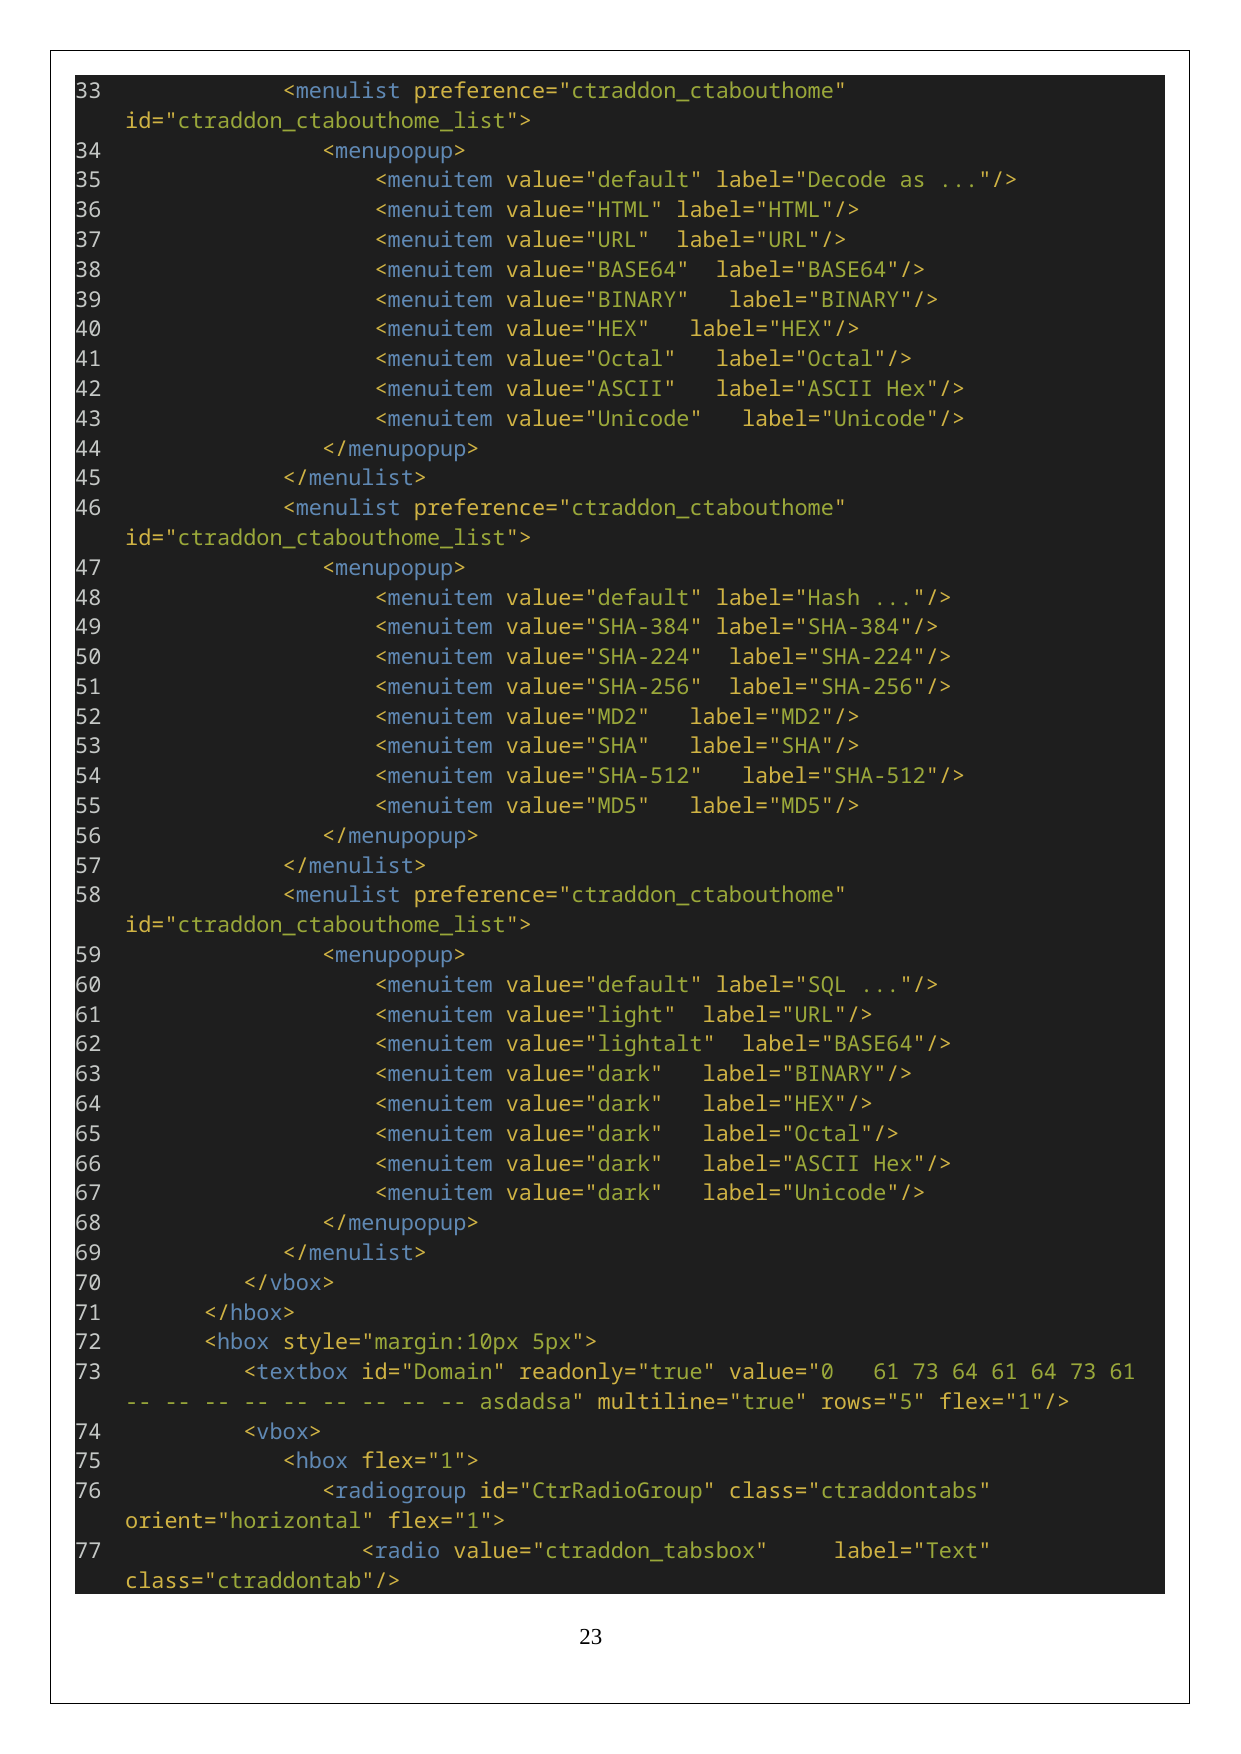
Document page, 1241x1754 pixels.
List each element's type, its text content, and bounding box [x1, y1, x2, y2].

list <menulist preference="ctraddon_ctabouthome" id="ctraddon_ctabouthome_list"> [75, 492, 1165, 552]
list <menupopup> [75, 939, 1165, 969]
list <menuitem value="MD5" label="MD5"/> [75, 790, 1165, 820]
list <menuitem value="default" label="Hash ..."/> [75, 581, 1165, 611]
list <menuitem value="dark" label="BINARY"/> [75, 1058, 1165, 1088]
list <menuitem value="HTML" label="HTML"/> [75, 194, 1165, 224]
list <hbox flex="1"> [75, 1445, 1165, 1475]
list <menupopup> [75, 134, 1165, 164]
list </vbox> [75, 1267, 1165, 1296]
list <menuitem value="SHA-512" label="SHA-512"/> [75, 760, 1165, 790]
list <menulist preference="ctraddon_ctabouthome" id="ctraddon_ctabouthome_list"> [75, 879, 1165, 939]
list <menuitem value="Unicode" label="Unicode"/> [75, 403, 1165, 432]
list <menuitem value="light" label="URL"/> [75, 998, 1165, 1028]
list </menupopup> [75, 820, 1165, 849]
list </menulist> [75, 462, 1165, 492]
list <menuitem value="SHA-256" label="SHA-256"/> [75, 671, 1165, 701]
list <menuitem value="URL" label="URL"/> [75, 224, 1165, 254]
list </menupopup> [75, 1207, 1165, 1237]
list <menuitem value="SHA" label="SHA"/> [75, 730, 1165, 760]
list <menuitem value="MD2" label="MD2"/> [75, 701, 1165, 730]
list <menuitem value="SHA-224" label="SHA-224"/> [75, 641, 1165, 671]
list <menuitem value="BASE64" label="BASE64"/> [75, 254, 1165, 283]
list <menuitem value="ASCII" label="ASCII Hex"/> [75, 373, 1165, 403]
list <menupopup> [75, 552, 1165, 581]
list <menuitem value="SHA-384" label="SHA-384"/> [75, 611, 1165, 641]
list <hbox style="margin:10px 5px"> [75, 1326, 1165, 1356]
list <radio value="ctraddon_tabsbox" label="Text" class="ctraddontab"/> [75, 1535, 1165, 1594]
list </hbox> [75, 1296, 1165, 1326]
list <menuitem value="dark" label="HEX"/> [75, 1088, 1165, 1118]
list <menuitem value="default" label="Decode as ..."/> [75, 164, 1165, 194]
list <menulist preference="ctraddon_ctabouthome" id="ctraddon_ctabouthome_list"> [75, 75, 1165, 134]
list <menuitem value="BINARY" label="BINARY"/> [75, 283, 1165, 313]
list <menuitem value="default" label="SQL ..."/> [75, 969, 1165, 998]
list <radiogroup id="CtrRadioGroup" class="ctraddontabs" orient="horizontal" flex="1"> [75, 1475, 1165, 1535]
list </menulist> [75, 1237, 1165, 1267]
list <textbox id="Domain" readonly="true" value="0 61 73 64 61 64 73 61 -- -- -- -- -- -- -- -- -- asdadsa" multiline="true" rows="5" flex="1"/> [75, 1356, 1165, 1416]
list <menuitem value="dark" label="Octal"/> [75, 1118, 1165, 1147]
list <menuitem value="dark" label="Unicode"/> [75, 1177, 1165, 1207]
list <menuitem value="lightalt" label="BASE64"/> [75, 1028, 1165, 1058]
list <menuitem value="dark" label="ASCII Hex"/> [75, 1147, 1165, 1177]
list <vbox> [75, 1416, 1165, 1445]
list </menulist> [75, 849, 1165, 879]
list </menupopup> [75, 432, 1165, 462]
list <menuitem value="Octal" label="Octal"/> [75, 343, 1165, 373]
list <menuitem value="HEX" label="HEX"/> [75, 313, 1165, 343]
